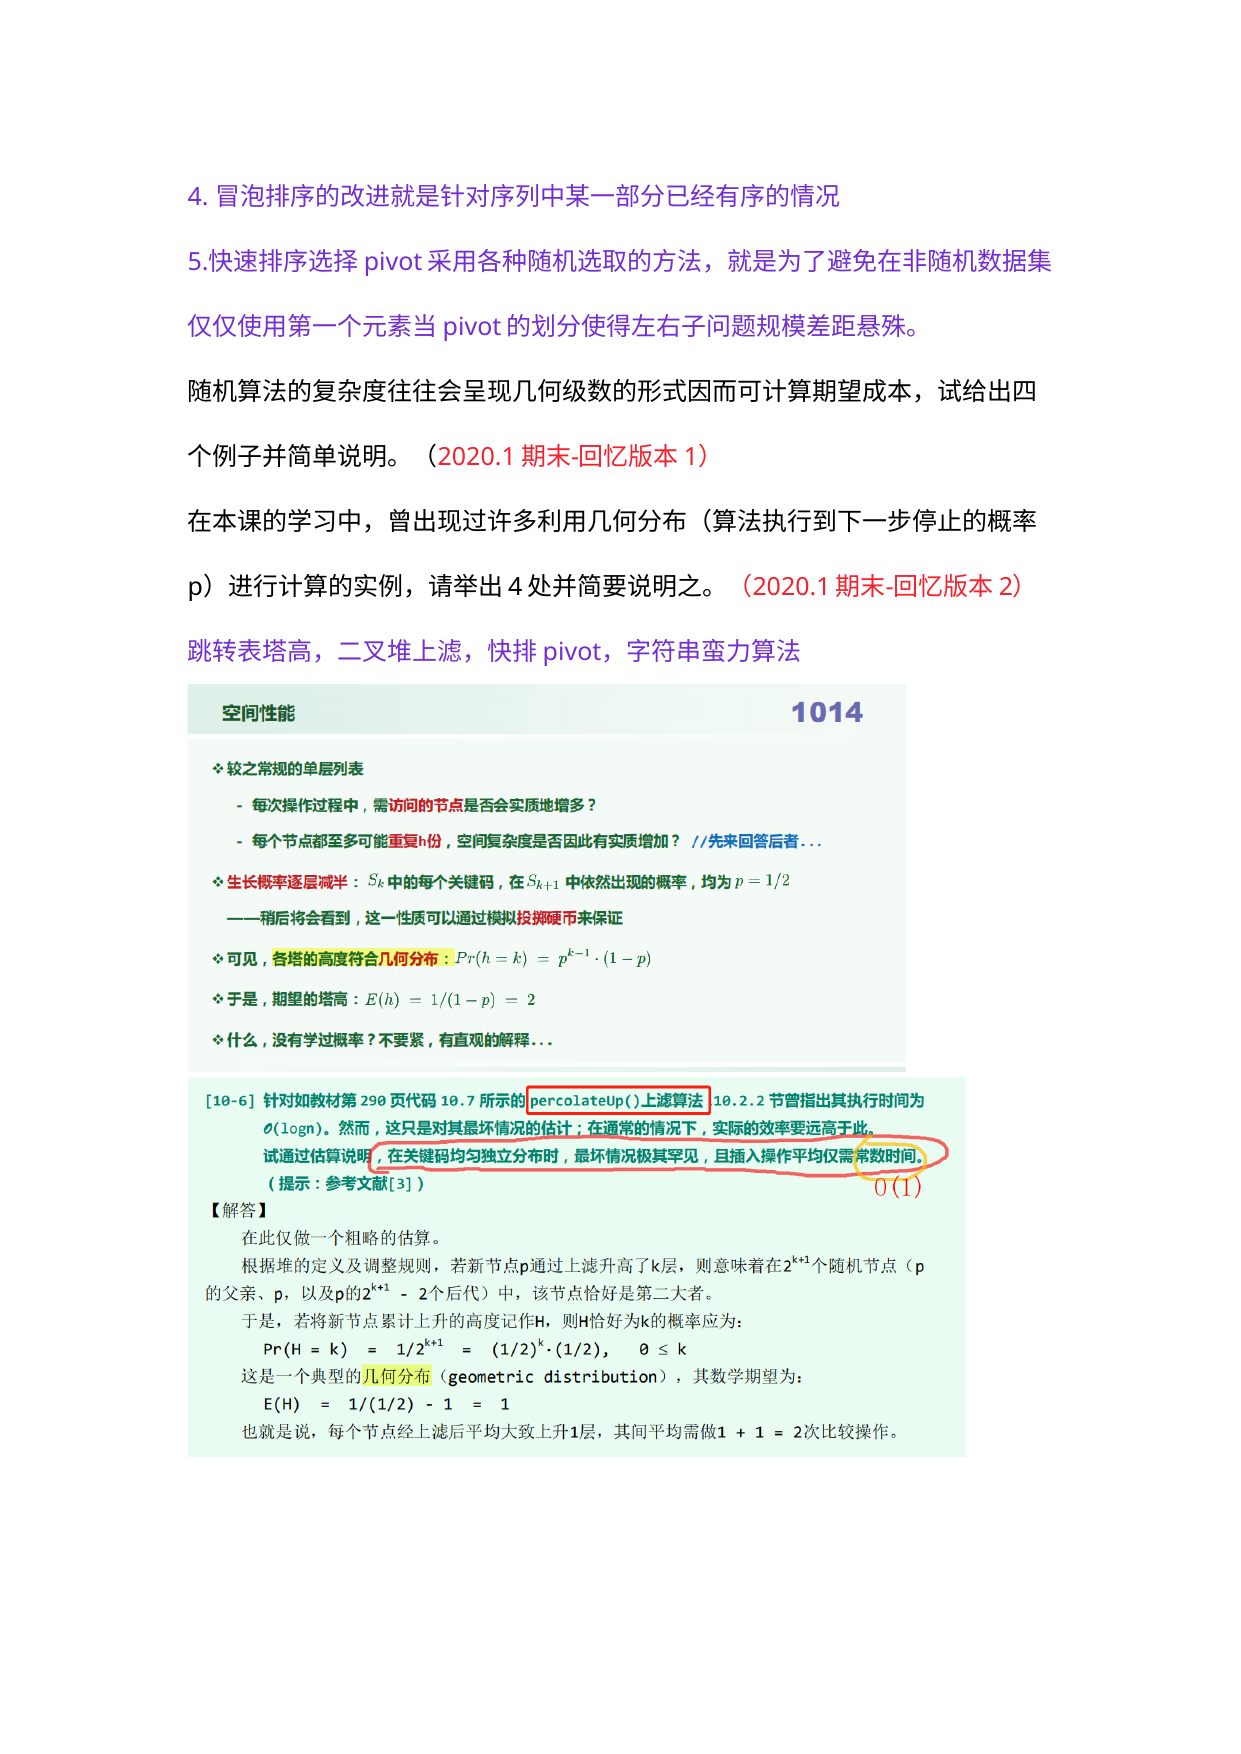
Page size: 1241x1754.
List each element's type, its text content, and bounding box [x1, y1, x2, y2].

text 随机算法的复杂度往往会呈现几何级数的形式因而可计算期望成本，试给出四个例子并简单说明。（2020.1期末-回忆版本1） [187, 357, 1053, 487]
picture [187, 682, 907, 1072]
text 跳转表塔高，二叉堆上滤，快排pivot，字符串蛮力算法 [187, 617, 1053, 682]
picture [187, 1077, 966, 1457]
text 在本课的学习中，曾出现过许多利用几何分布（算法执行到下一步停止的概率p）进行计算的实例，请举出4处并简要说明之。（2020.1期末-回忆版本2） [187, 487, 1053, 617]
text 4. 冒泡排序的改进就是针对序列中某一部分已经有序的情况 [187, 162, 1053, 227]
text 5.快速排序选择pivot采用各种随机选取的方法，就是为了避免在非随机数据集仅仅使用第一个元素当pivot的划分使得左右子问题规模差距悬殊。 [187, 227, 1053, 357]
